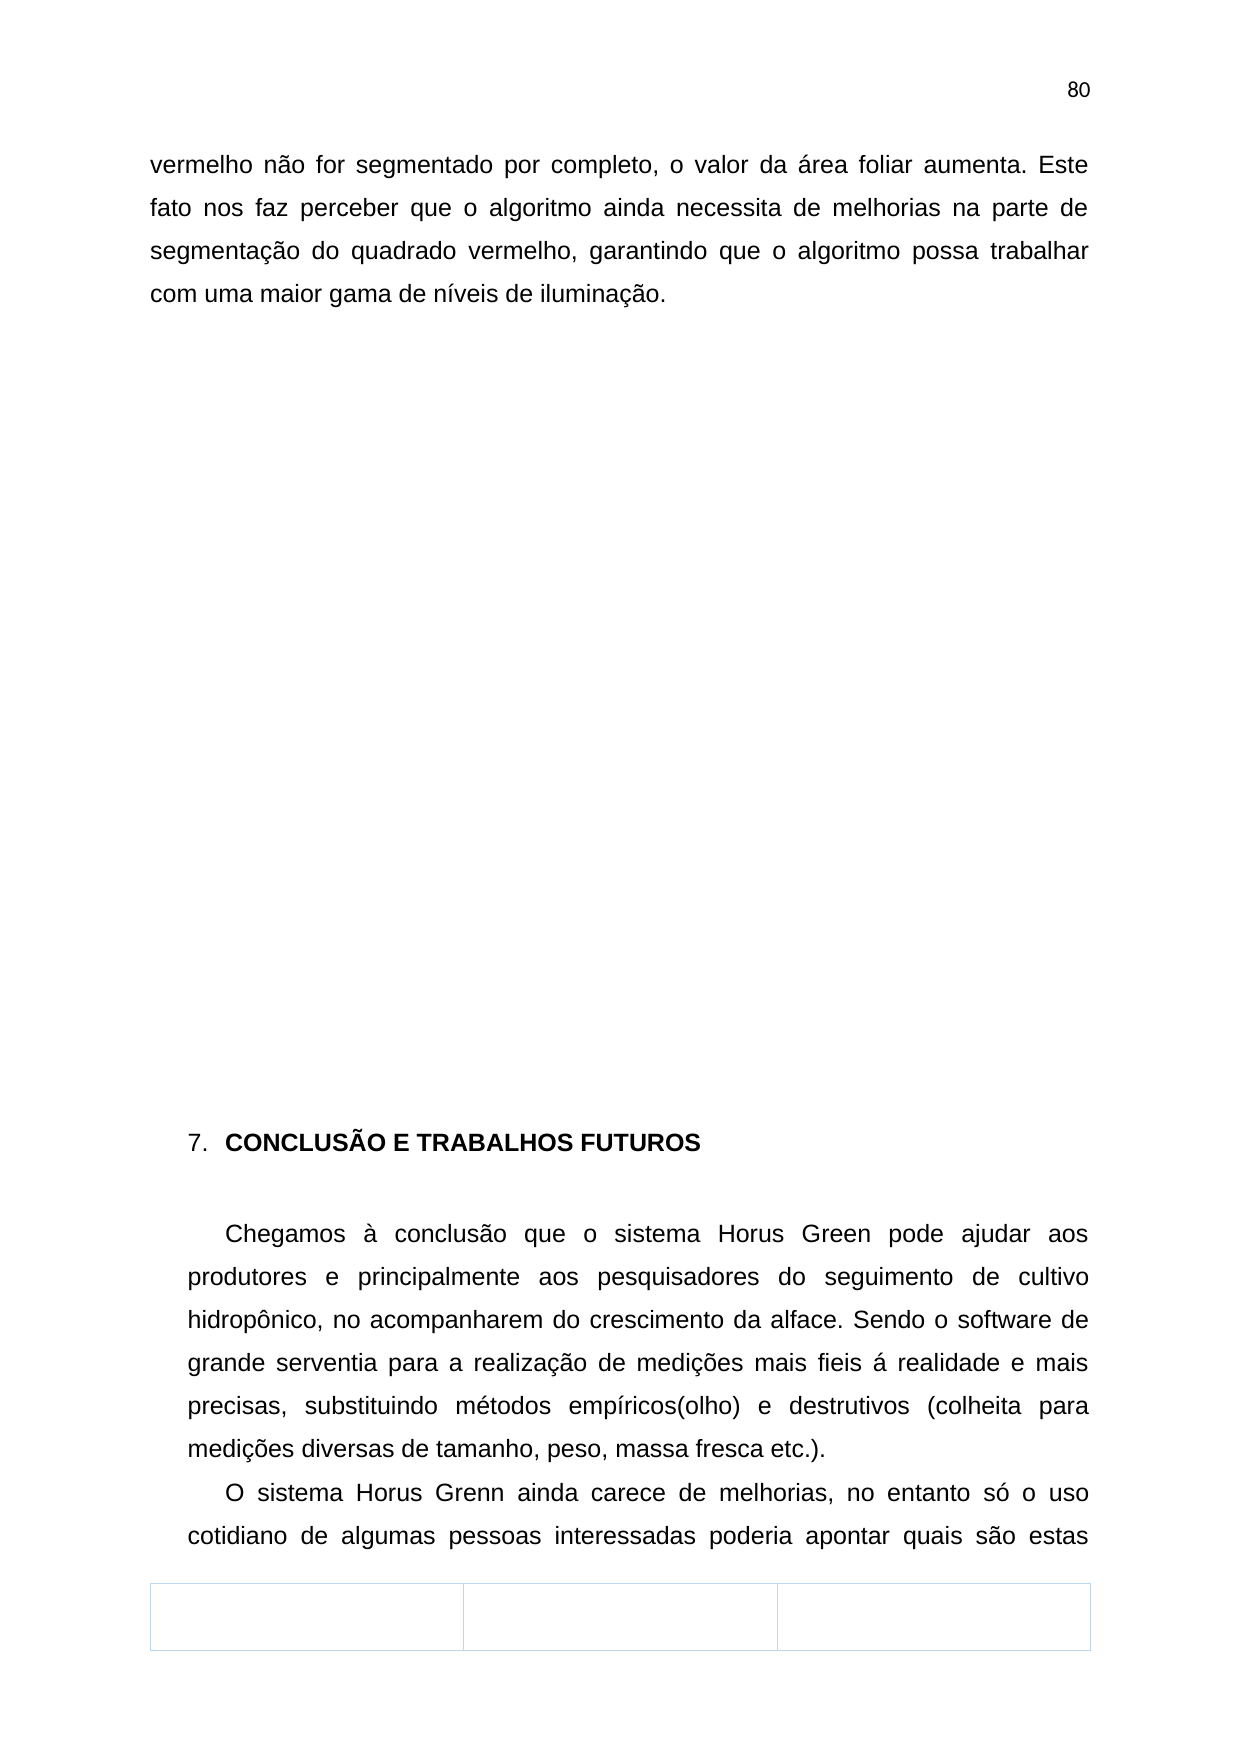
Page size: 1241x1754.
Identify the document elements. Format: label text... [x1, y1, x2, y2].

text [187, 1477, 1090, 1549]
list CONCLUSÃO E TRABALHOS FUTUROS [187, 1128, 1090, 1157]
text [150, 150, 1090, 308]
text Chegamos à conclusão que o sistema Horus Green pode ajudar aos produtores e principalmente aos pesquisadores do seguimento de cultivo hidropônico, no acompanharem do crescimento da alface. Sendo o software de grande serventia para a realização de medições mais fieis á realidade e mais precisas, substituindo métodos empíricos(olho) e destrutivos (colheita para medições diversas de tamanho, peso, massa fresca etc.). [187, 1219, 1090, 1463]
